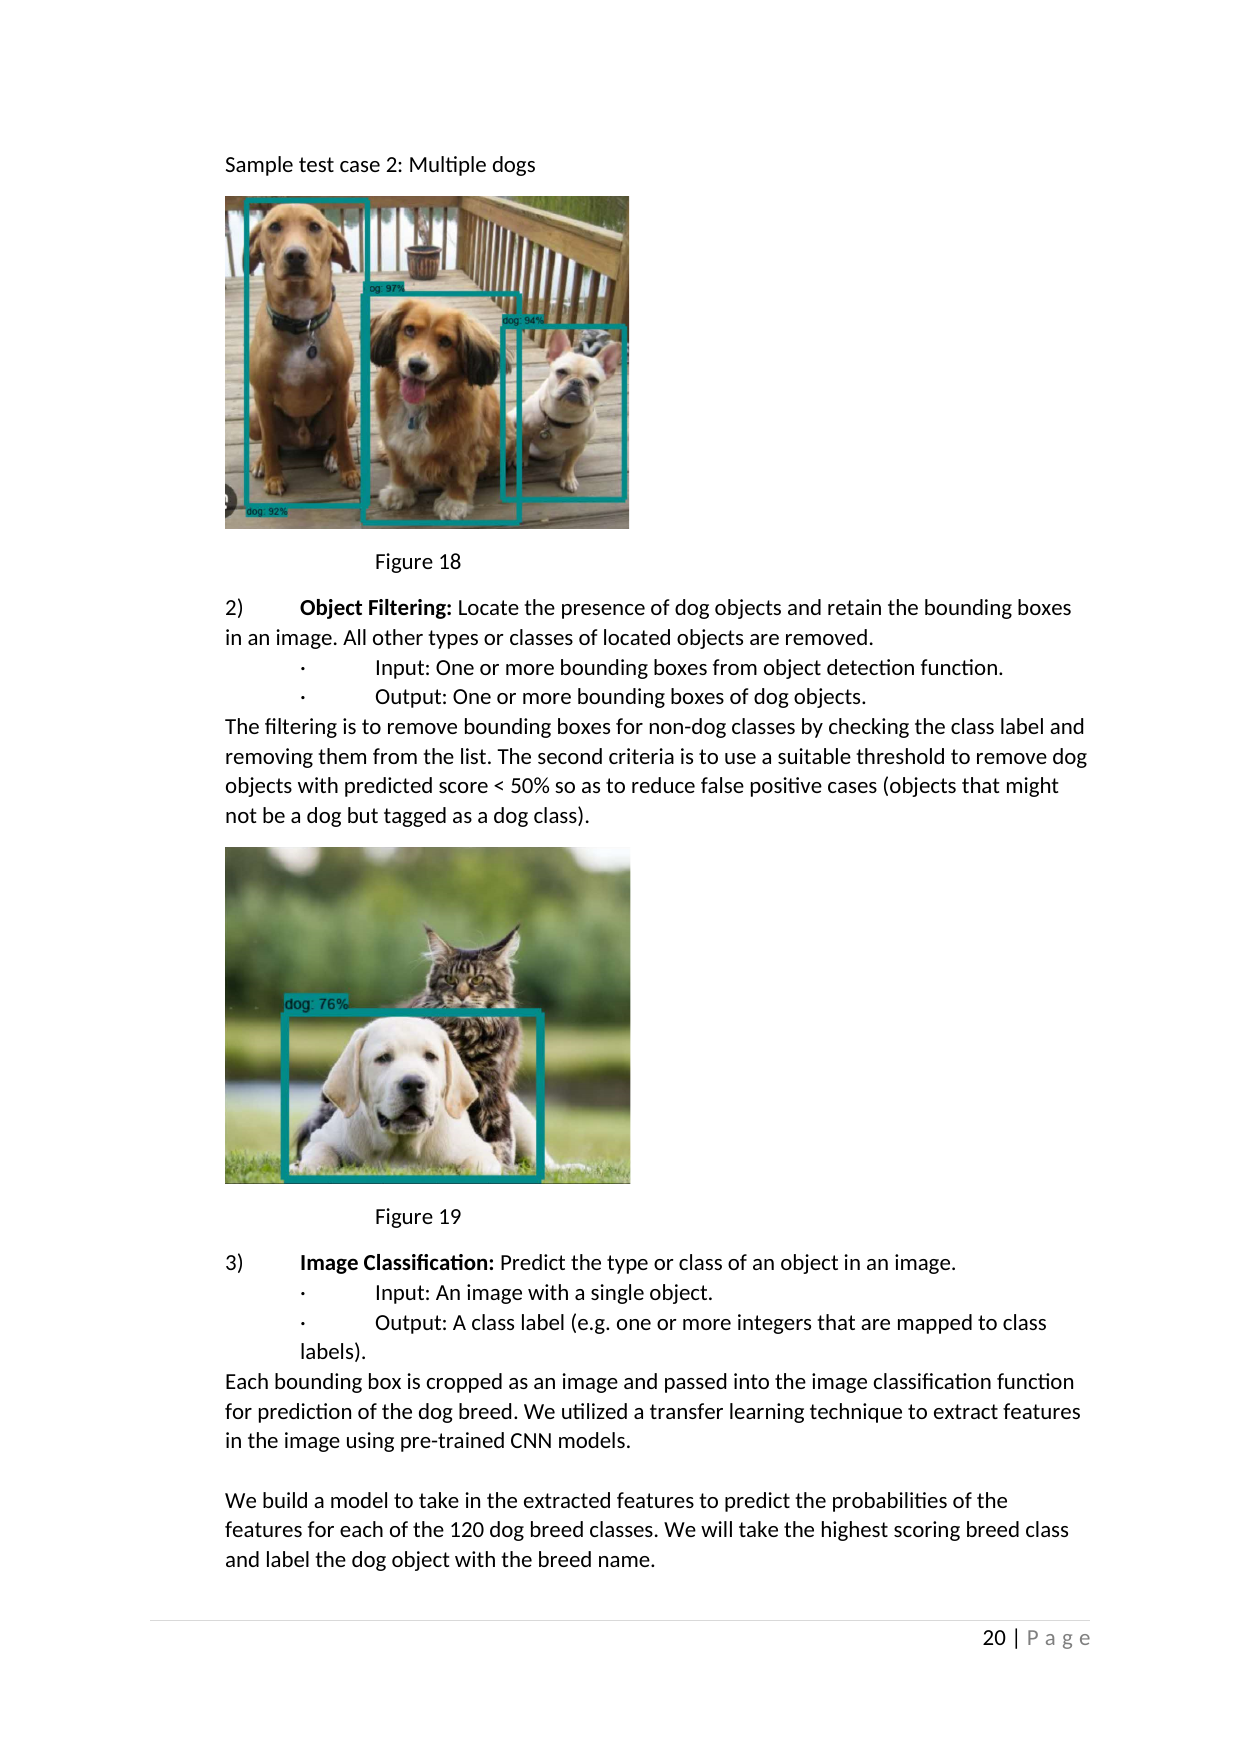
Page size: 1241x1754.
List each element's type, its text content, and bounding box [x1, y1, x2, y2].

text Each bounding box is cropped as an image and passed into the image classification function for prediction of the dog breed. We utilized a transfer learning technique to extract features in the image using pre-trained CNN models. [225, 1367, 1090, 1454]
picture [225, 196, 630, 529]
text · Input: One or more bounding boxes from object detection function. [300, 653, 1090, 681]
text · Input: An image with a single object. [300, 1278, 1090, 1306]
text The filtering is to remove bounding boxes for non-dog classes by checking the class label and removing them from the list. The second criteria is to use a suitable threshold to remove dog objects with predicted score < 50% so as to reduce false positive cases (objects that might not be a dog but tagged as a dog class). [225, 712, 1090, 829]
text We build a model to take in the extracted features to predict the probabilities of the features for each of the 120 dog breed classes. We will take the highest scoring breed class and label the dog object with the breed name. [225, 1486, 1090, 1573]
text 3) Image Classification: Predict the type or class of an object in an image. [225, 1248, 1090, 1276]
picture [225, 847, 631, 1184]
text Figure 19 [225, 1202, 1090, 1230]
text · Output: A class label (e.g. one or more integers that are mapped to class labels). [300, 1308, 1090, 1366]
text 2) Object Filtering: Locate the presence of dog objects and retain the bounding boxes in an image. All other types or classes of located objects are removed. [225, 593, 1090, 651]
text Figure 18 [225, 547, 1090, 575]
text · Output: One or more bounding boxes of dog objects. [300, 682, 1090, 710]
text Sample test case 2: Multiple dogs [225, 150, 1090, 178]
